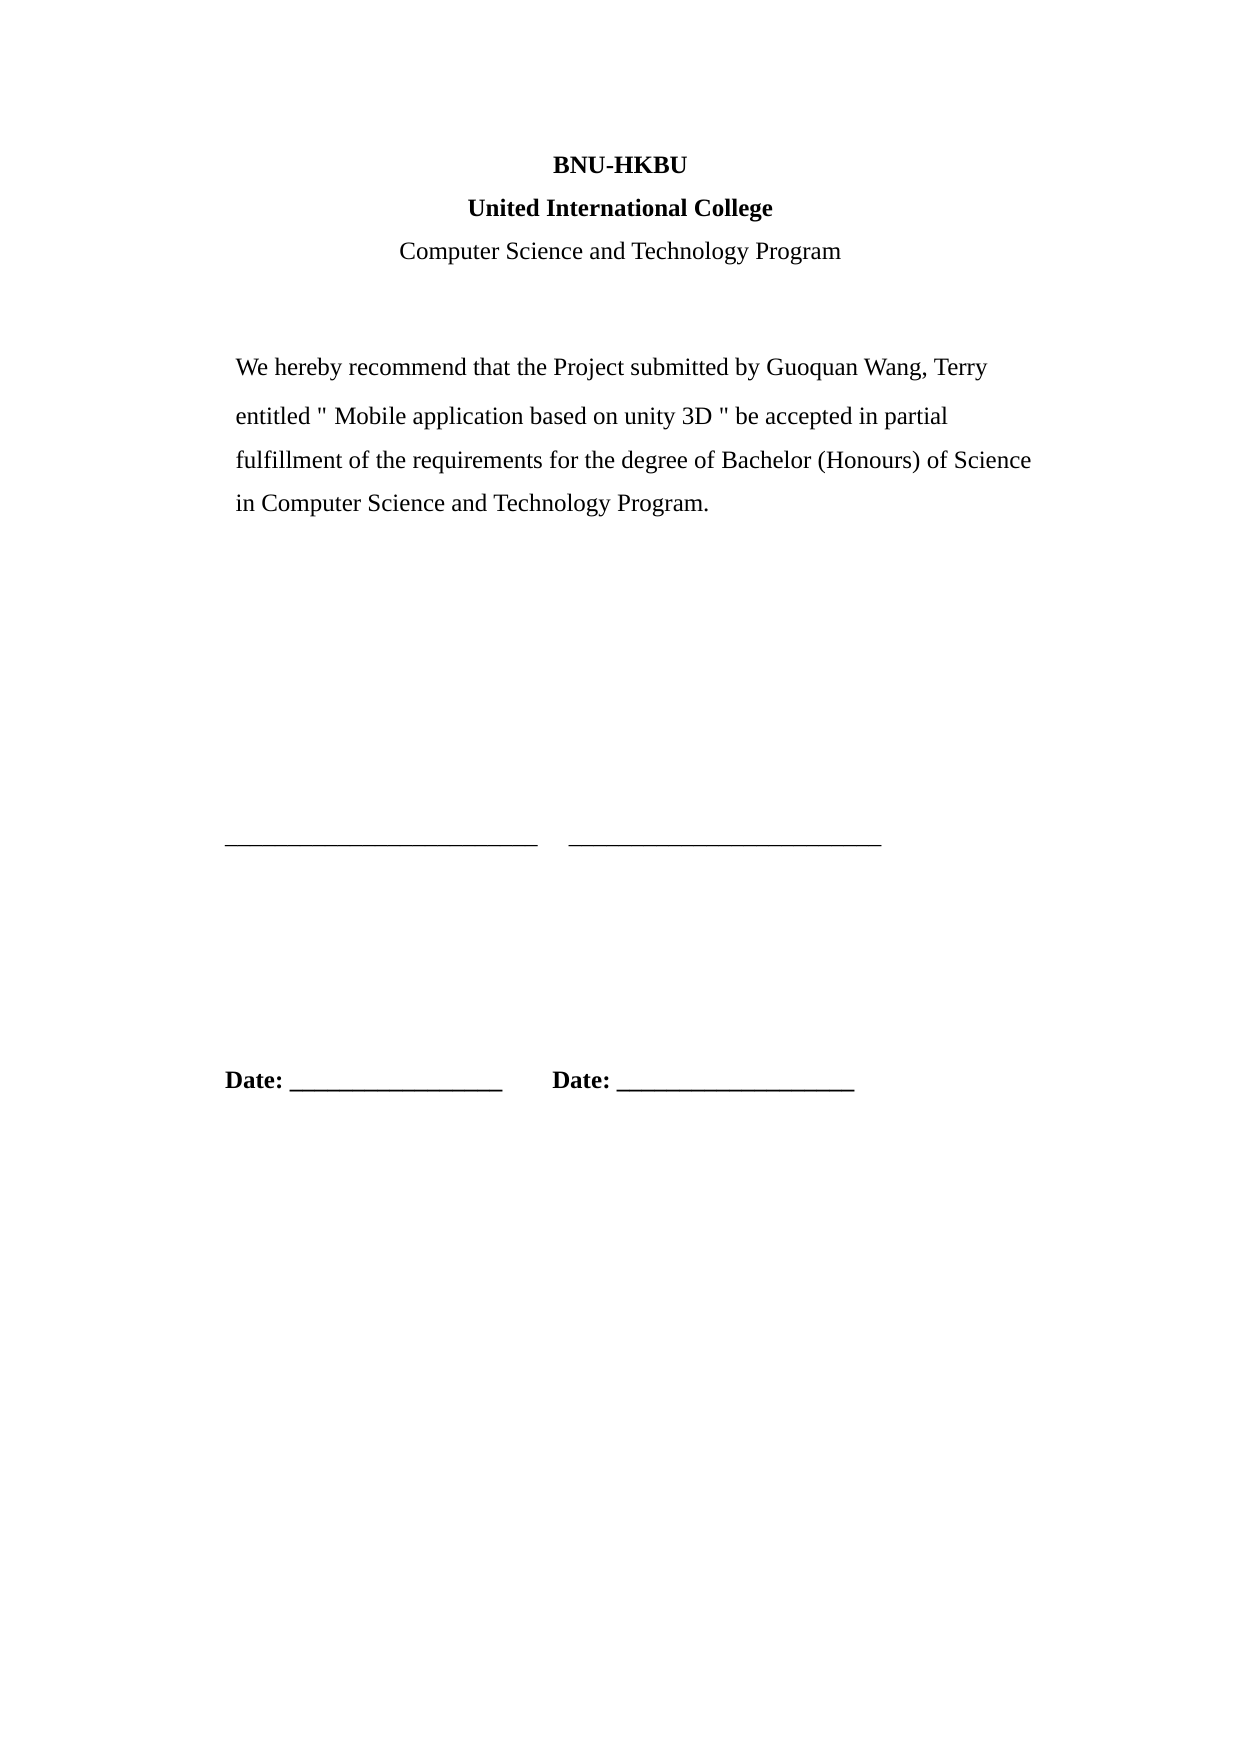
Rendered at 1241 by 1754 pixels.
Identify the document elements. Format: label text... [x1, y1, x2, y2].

text BNU-HKBU [187, 150, 1053, 179]
text _________________________ _________________________ [225, 820, 1016, 849]
subtitle We hereby recommend that the Project submitted by Guoquan Wang, Terry entitled " Mobile application based on unity 3D " be accepted in partial fulfillment of the requirements for the degree of Bachelor (Honours) of Science in Computer Science and Technology Program. [235, 352, 1053, 517]
subtitle Date: _________________ Date: ___________________ [225, 1065, 1016, 1094]
text United International College [187, 193, 1053, 222]
text Computer Science and Technology Program [187, 236, 1053, 265]
